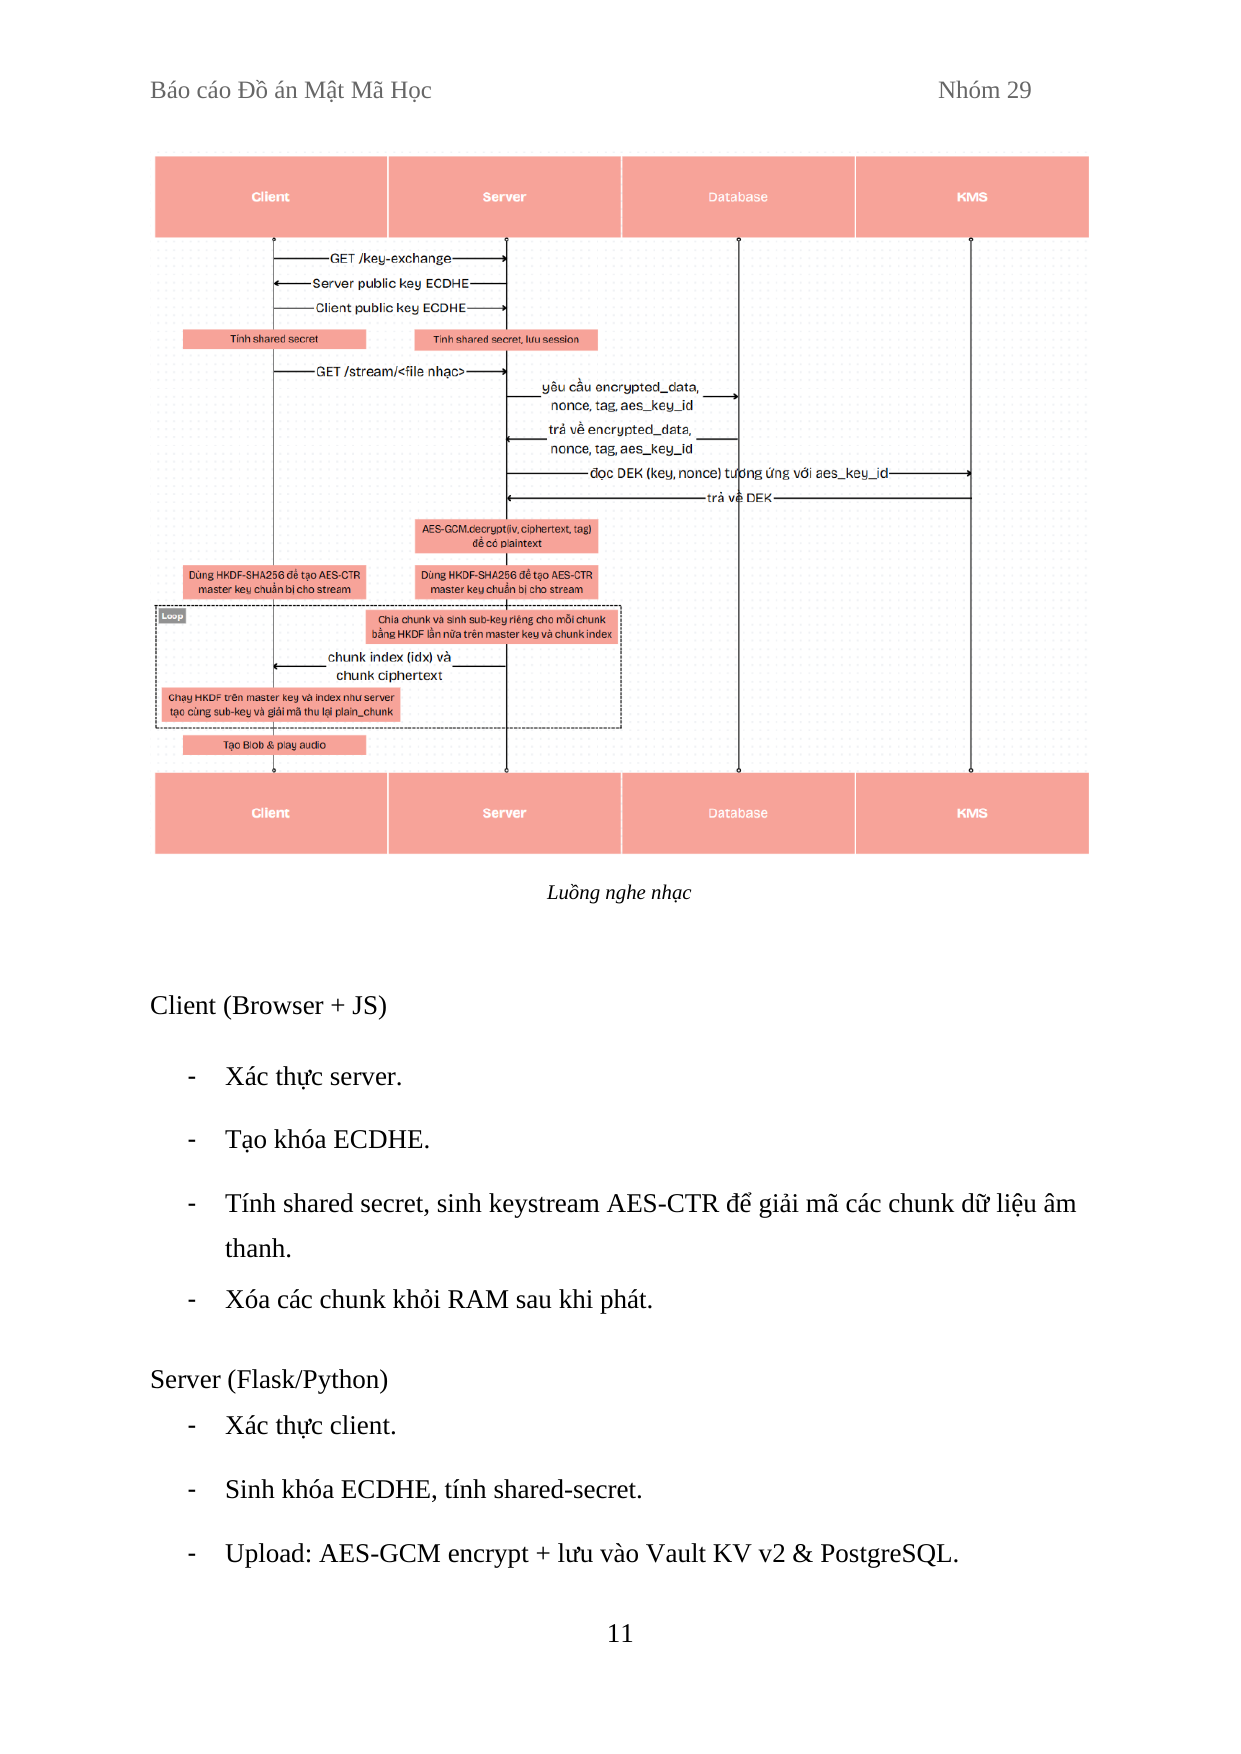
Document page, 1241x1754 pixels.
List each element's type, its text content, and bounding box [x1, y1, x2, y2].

list Tạo khóa ECDHE. [187, 1109, 1090, 1164]
list Sinh khóa ECDHE, tính shared-secret. [187, 1458, 1090, 1514]
list Xóa các chunk khỏi RAM sau khi phát. [187, 1268, 1090, 1324]
list Xác thực server. [187, 1045, 1090, 1101]
text Luồng nghe nhạc [150, 880, 1090, 904]
picture [150, 150, 1089, 855]
text Client (Browser + JS) [150, 989, 1090, 1020]
text Server (Flask/Python) [150, 1363, 1090, 1394]
list Tính shared secret, sinh keystream AES-CTR để giải mã các chunk dữ liệu âm thanh. [187, 1172, 1090, 1264]
list Xác thực client. [187, 1394, 1090, 1450]
list Upload: AES-GCM encrypt + lưu vào Vault KV v2 & PostgreSQL. [187, 1522, 1090, 1577]
